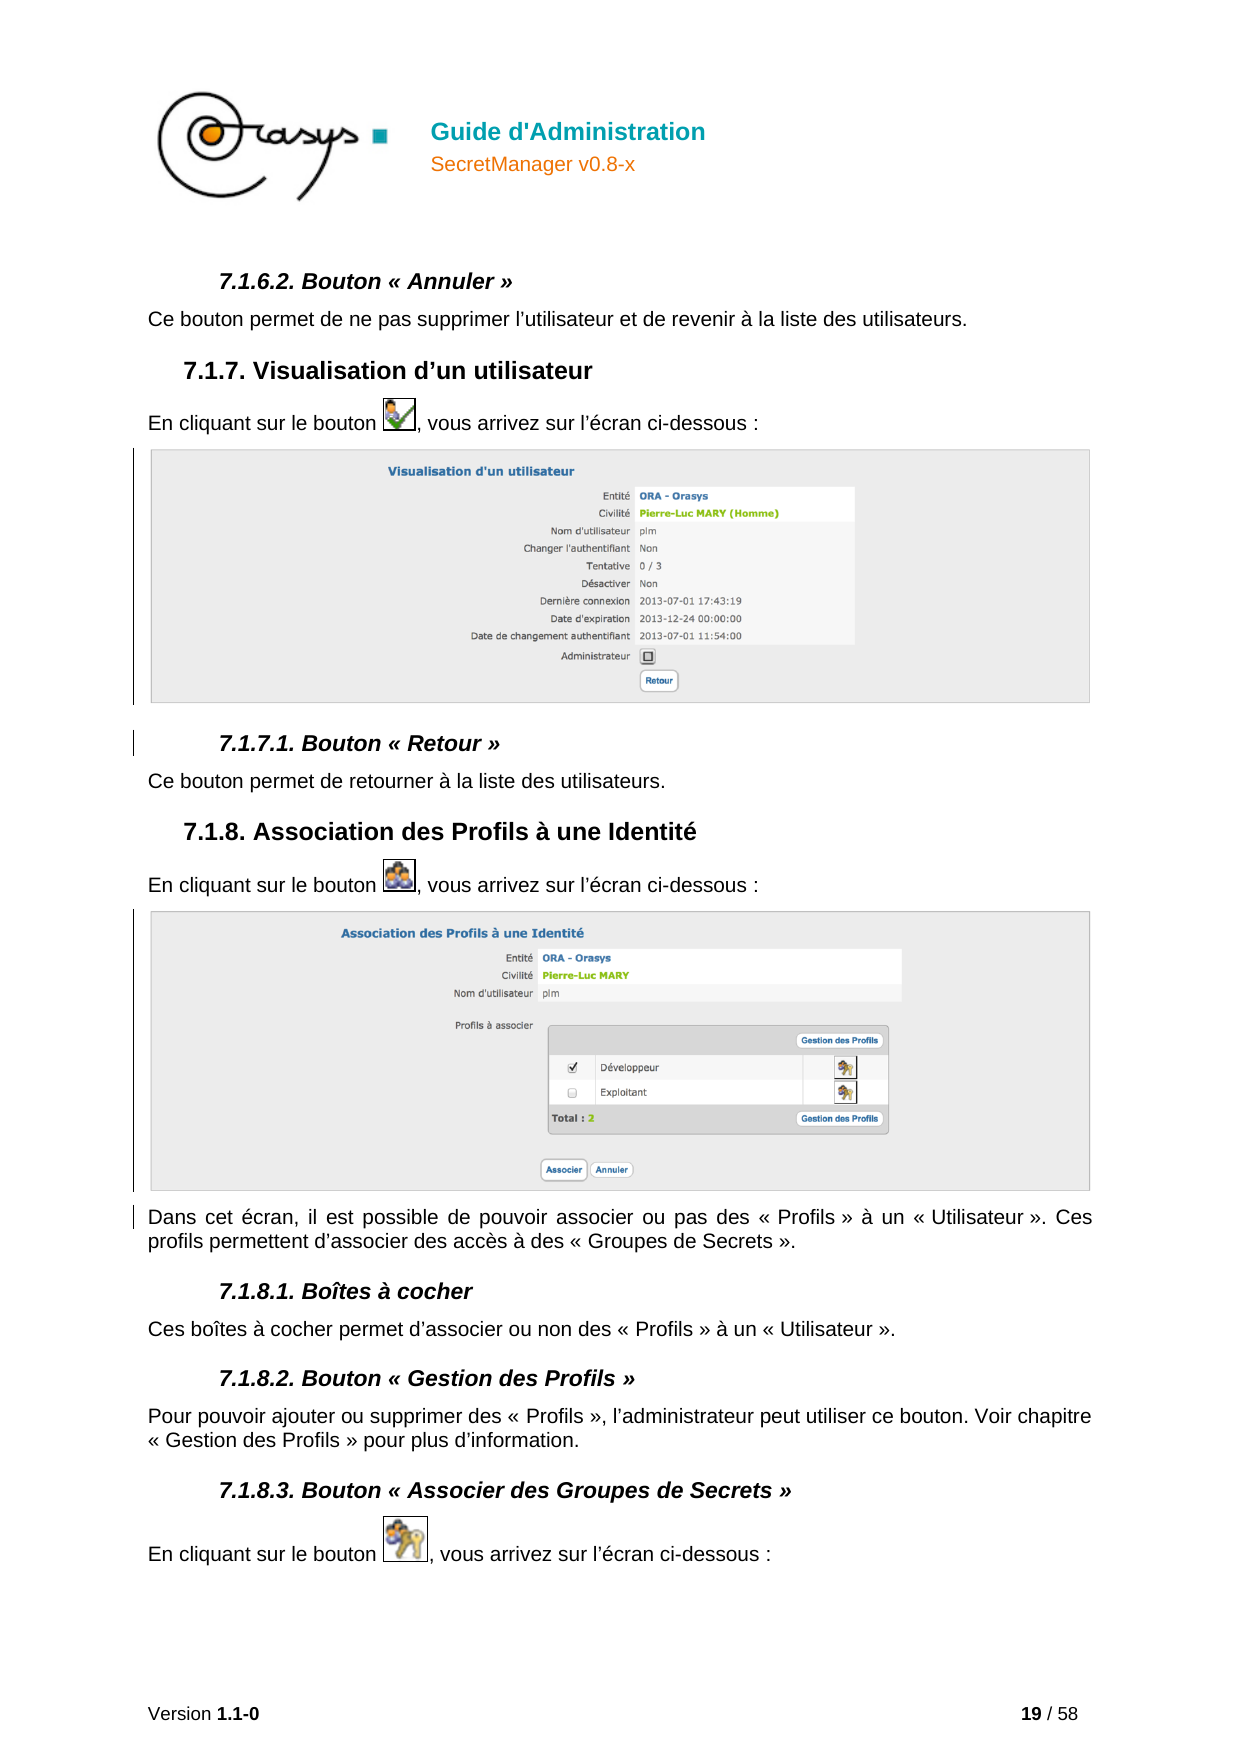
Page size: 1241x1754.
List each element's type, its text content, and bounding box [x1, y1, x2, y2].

picture [384, 860, 414, 890]
text Pour pouvoir ajouter ou supprimer des « Profils », l’administrateur peut utiliser ce bouton. Voir chapitre « Gestion des Profils » pour plus d’information. [148, 1404, 1092, 1452]
subtitle Bouton « Gestion des Profils » [218, 1365, 1092, 1392]
picture [147, 908, 1093, 1193]
picture [147, 80, 408, 220]
text En cliquant sur le bouton , vous arrivez sur l’écran ci-dessous : [148, 397, 1092, 435]
picture [384, 1517, 427, 1561]
text En cliquant sur le bouton , vous arrivez sur l’écran ci-dessous : [148, 1516, 1092, 1566]
subtitle Bouton « Retour » [218, 729, 1092, 756]
subtitle Bouton « Annuler » [218, 268, 1092, 295]
text Dans cet écran, il est possible de pouvoir associer ou pas des « Profils » à un « Utilisateur ». Ces profils permettent d’associer des accès à des « Groupes de Secrets ». [148, 1205, 1092, 1253]
picture [384, 399, 414, 429]
text Ce bouton permet de ne pas supprimer l’utilisateur et de revenir à la liste des utilisateurs. [148, 307, 1092, 331]
text Ce bouton permet de retourner à la liste des utilisateurs. [148, 768, 1092, 792]
subtitle Boîtes à cocher [218, 1278, 1092, 1304]
subtitle Association des Profils à une Identité [183, 817, 1092, 846]
subtitle Visualisation d’un utilisateur [183, 356, 1092, 385]
subtitle Bouton « Associer des Groupes de Secrets » [218, 1477, 1092, 1503]
picture [148, 447, 1092, 705]
text Ces boîtes à cocher permet d’associer ou non des « Profils » à un « Utilisateur ». [148, 1316, 1092, 1340]
text En cliquant sur le bouton , vous arrivez sur l’écran ci-dessous : [148, 859, 1092, 896]
